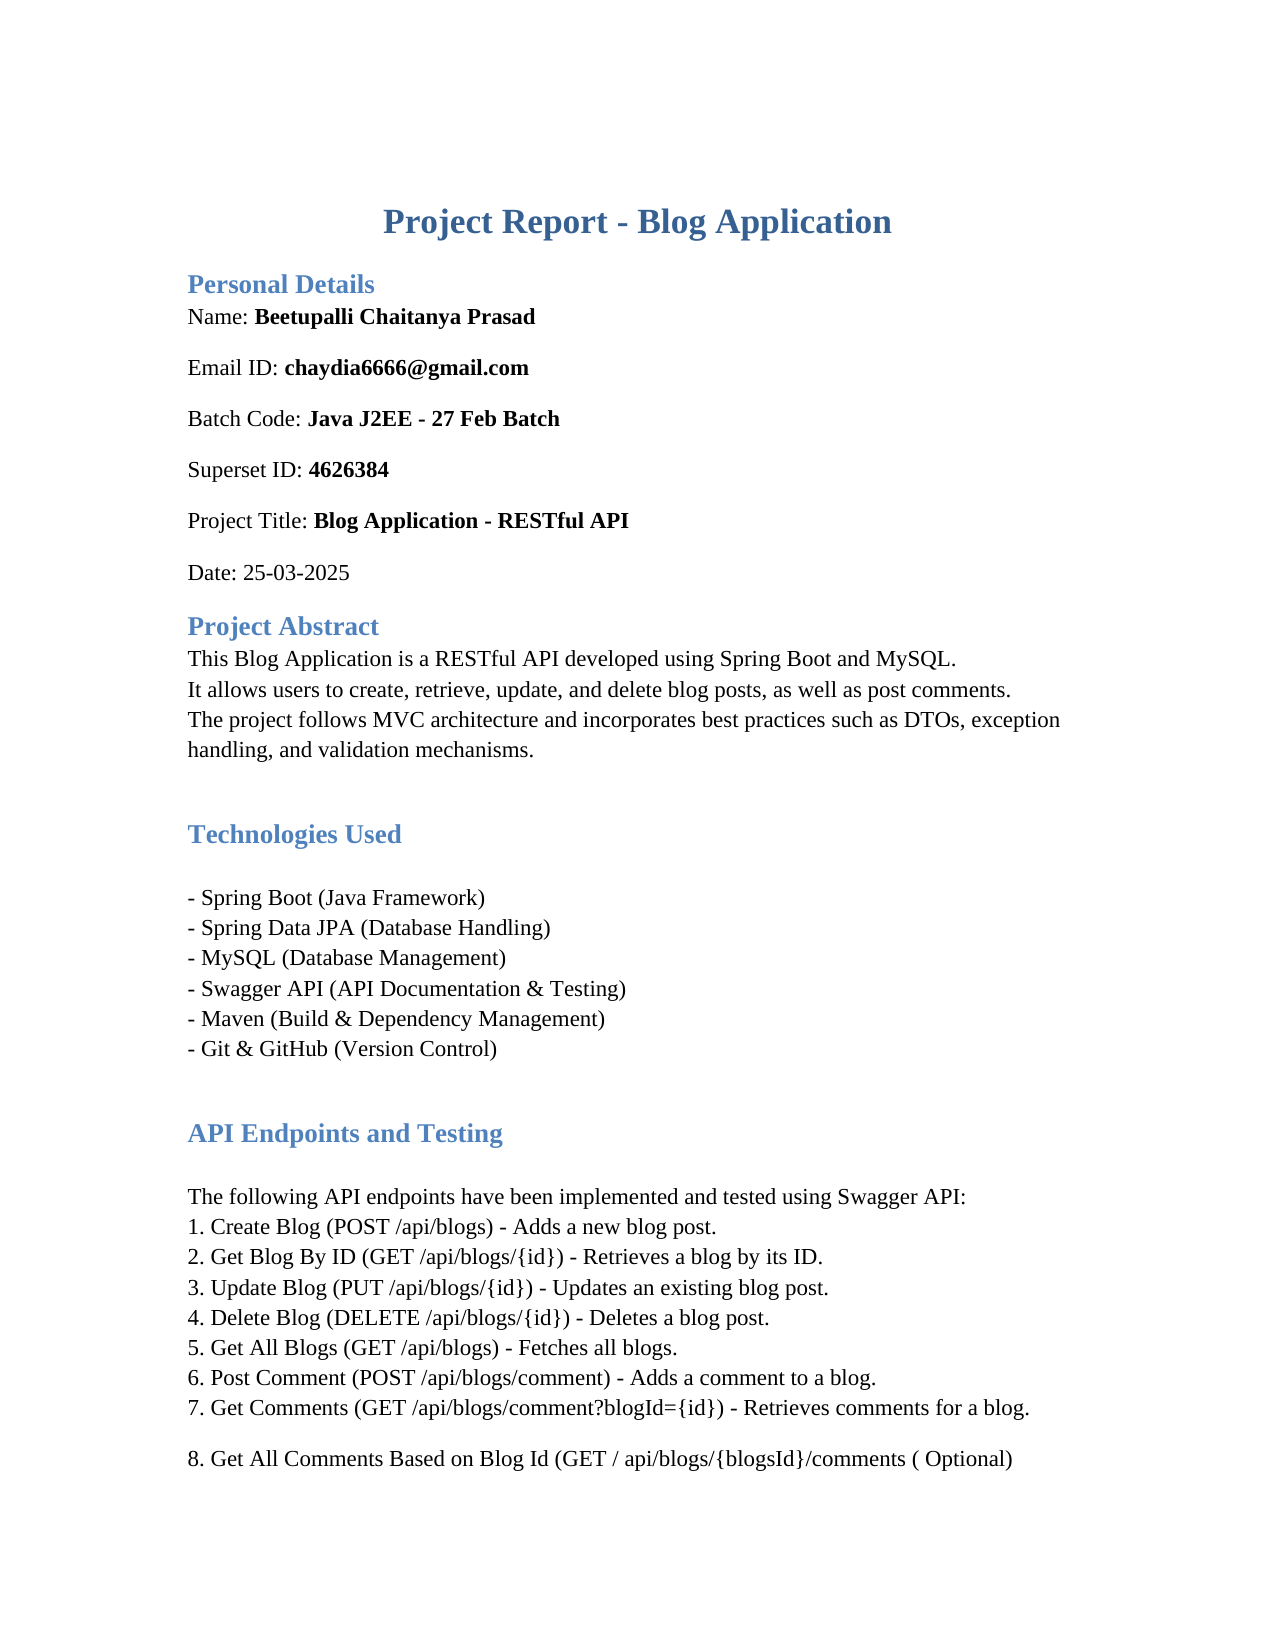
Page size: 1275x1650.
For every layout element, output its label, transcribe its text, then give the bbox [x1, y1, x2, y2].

subtitle Project Report - Blog Application [187, 200, 1087, 241]
text This Blog Application is a RESTful API developed using Spring Boot and MySQL. It allows users to create, retrieve, update, and delete blog posts, as well as post comments. The project follows MVC architecture and incorporates best practices such as DTOs, exception handling, and validation mechanisms. [187, 645, 1087, 793]
text Date: 25-03-2025 [187, 559, 1087, 585]
text - Spring Boot (Java Framework) - Spring Data JPA (Database Handling) - MySQL (Database Management) - Swagger API (API Documentation & Testing) - Maven (Build & Dependency Management) - Git & GitHub (Version Control) [187, 854, 1087, 1092]
subtitle Personal Details [187, 268, 1087, 299]
text Superset ID: 4626384 [187, 457, 1087, 483]
text 8. Get All Comments Based on Blog Id (GET / api/blogs/{blogsId}/comments ( Optional) [187, 1445, 1087, 1472]
text Name: Beetupalli Chaitanya Prasad [187, 303, 1087, 330]
text Email ID: chaydia6666@gmail.com [187, 354, 1087, 381]
text Batch Code: Java J2EE - 27 Feb Batch [187, 406, 1087, 432]
subtitle Technologies Used [187, 818, 1087, 849]
subtitle API Endpoints and Testing [187, 1117, 1087, 1148]
text Project Title: Blog Application - RESTful API [187, 508, 1087, 534]
text The following API endpoints have been implemented and tested using Swagger API: 1. Create Blog (POST /api/blogs) - Adds a new blog post. 2. Get Blog By ID (GET /api/blogs/{id}) - Retrieves a blog by its ID. 3. Update Blog (PUT /api/blogs/{id}) - Updates an existing blog post. 4. Delete Blog (DELETE /api/blogs/{id}) - Deletes a blog post. 5. Get All Blogs (GET /api/blogs) - Fetches all blogs. 6. Post Comment (POST /api/blogs/comment) - Adds a comment to a blog. 7. Get Comments (GET /api/blogs/comment?blogId={id}) - Retrieves comments for a blog. [187, 1153, 1087, 1421]
subtitle Project Abstract [187, 610, 1087, 641]
